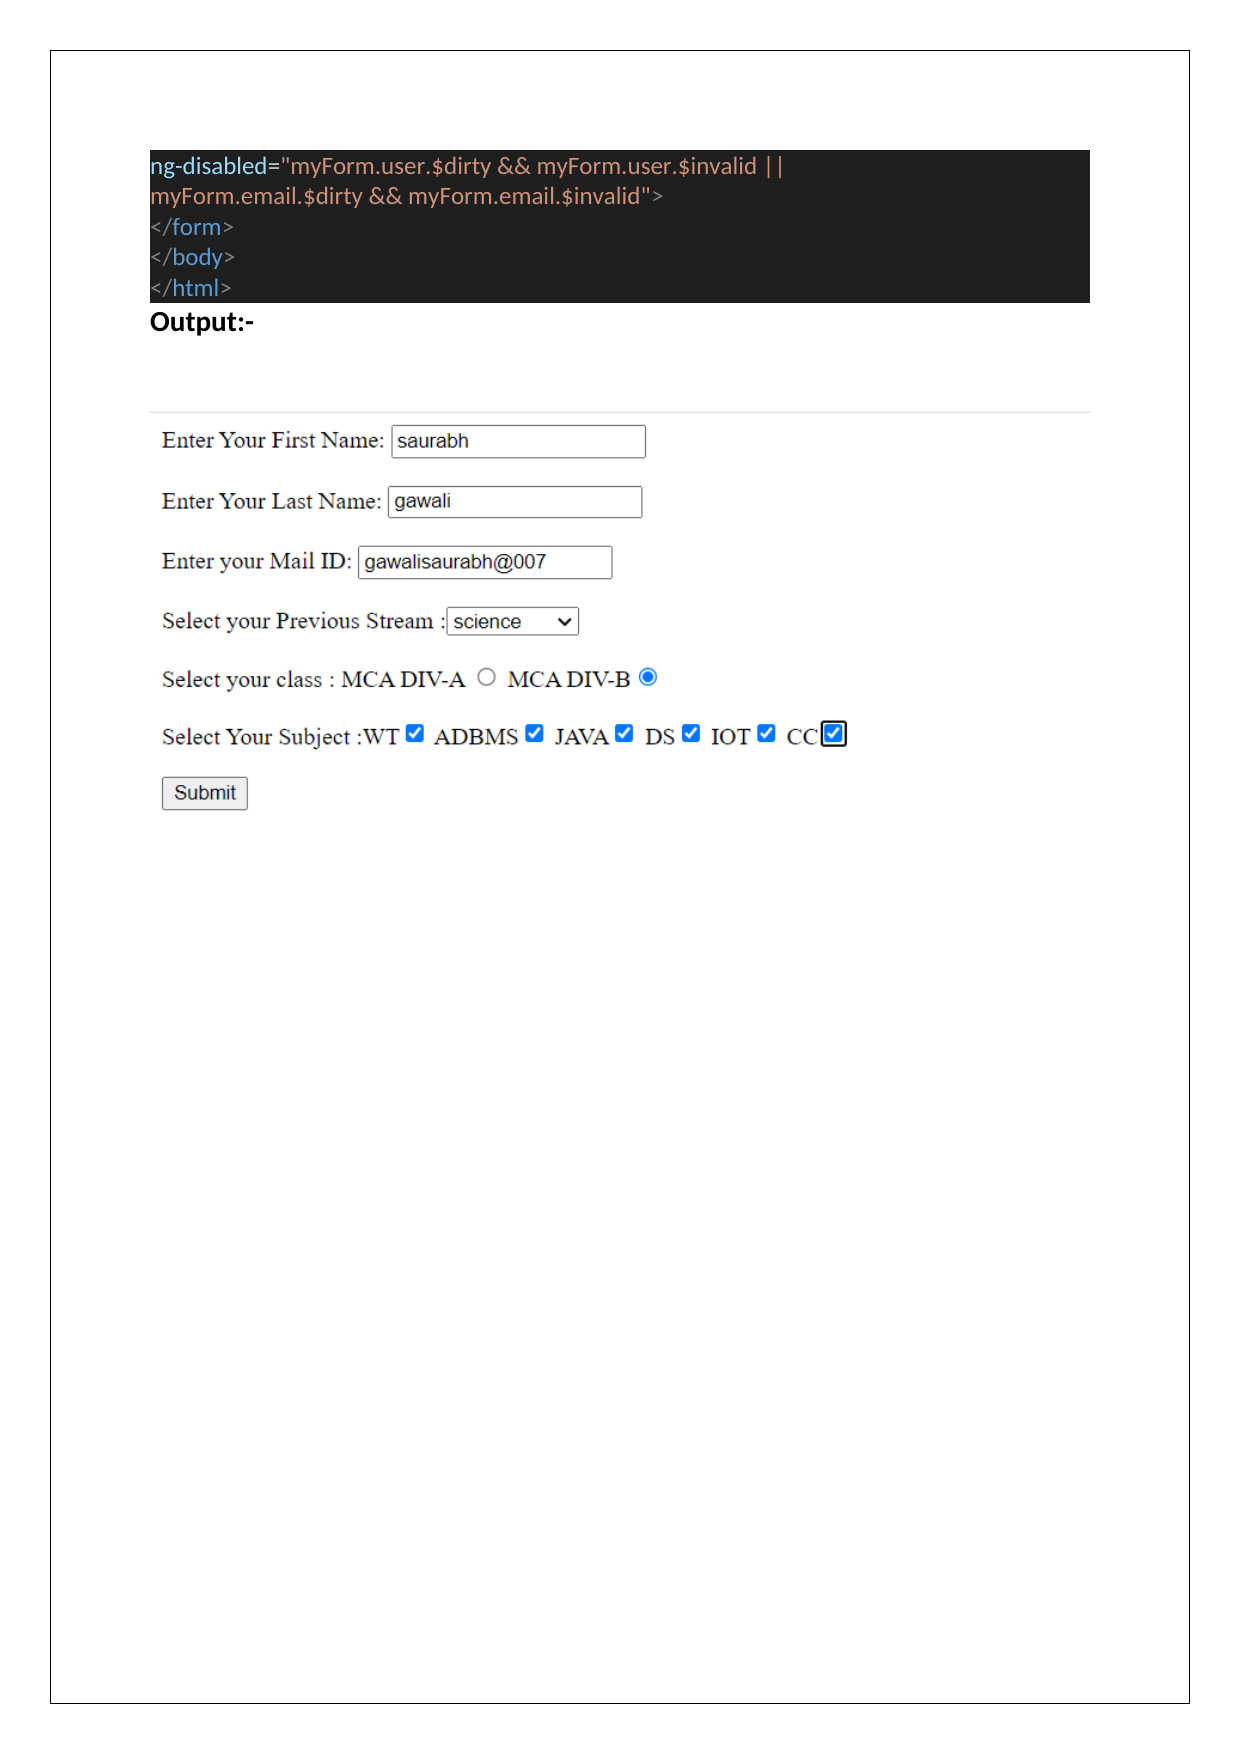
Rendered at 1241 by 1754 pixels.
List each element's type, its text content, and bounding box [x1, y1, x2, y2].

text Output:- [150, 303, 1090, 338]
text ng-disabled="myForm.user.$dirty && myForm.user.$invalid || [150, 150, 1090, 181]
picture [150, 407, 1091, 948]
text </form> [150, 211, 1090, 242]
text </html> [150, 272, 1090, 303]
text myForm.email.$dirty && myForm.email.$invalid"> [150, 181, 1090, 211]
text </body> [150, 242, 1090, 272]
